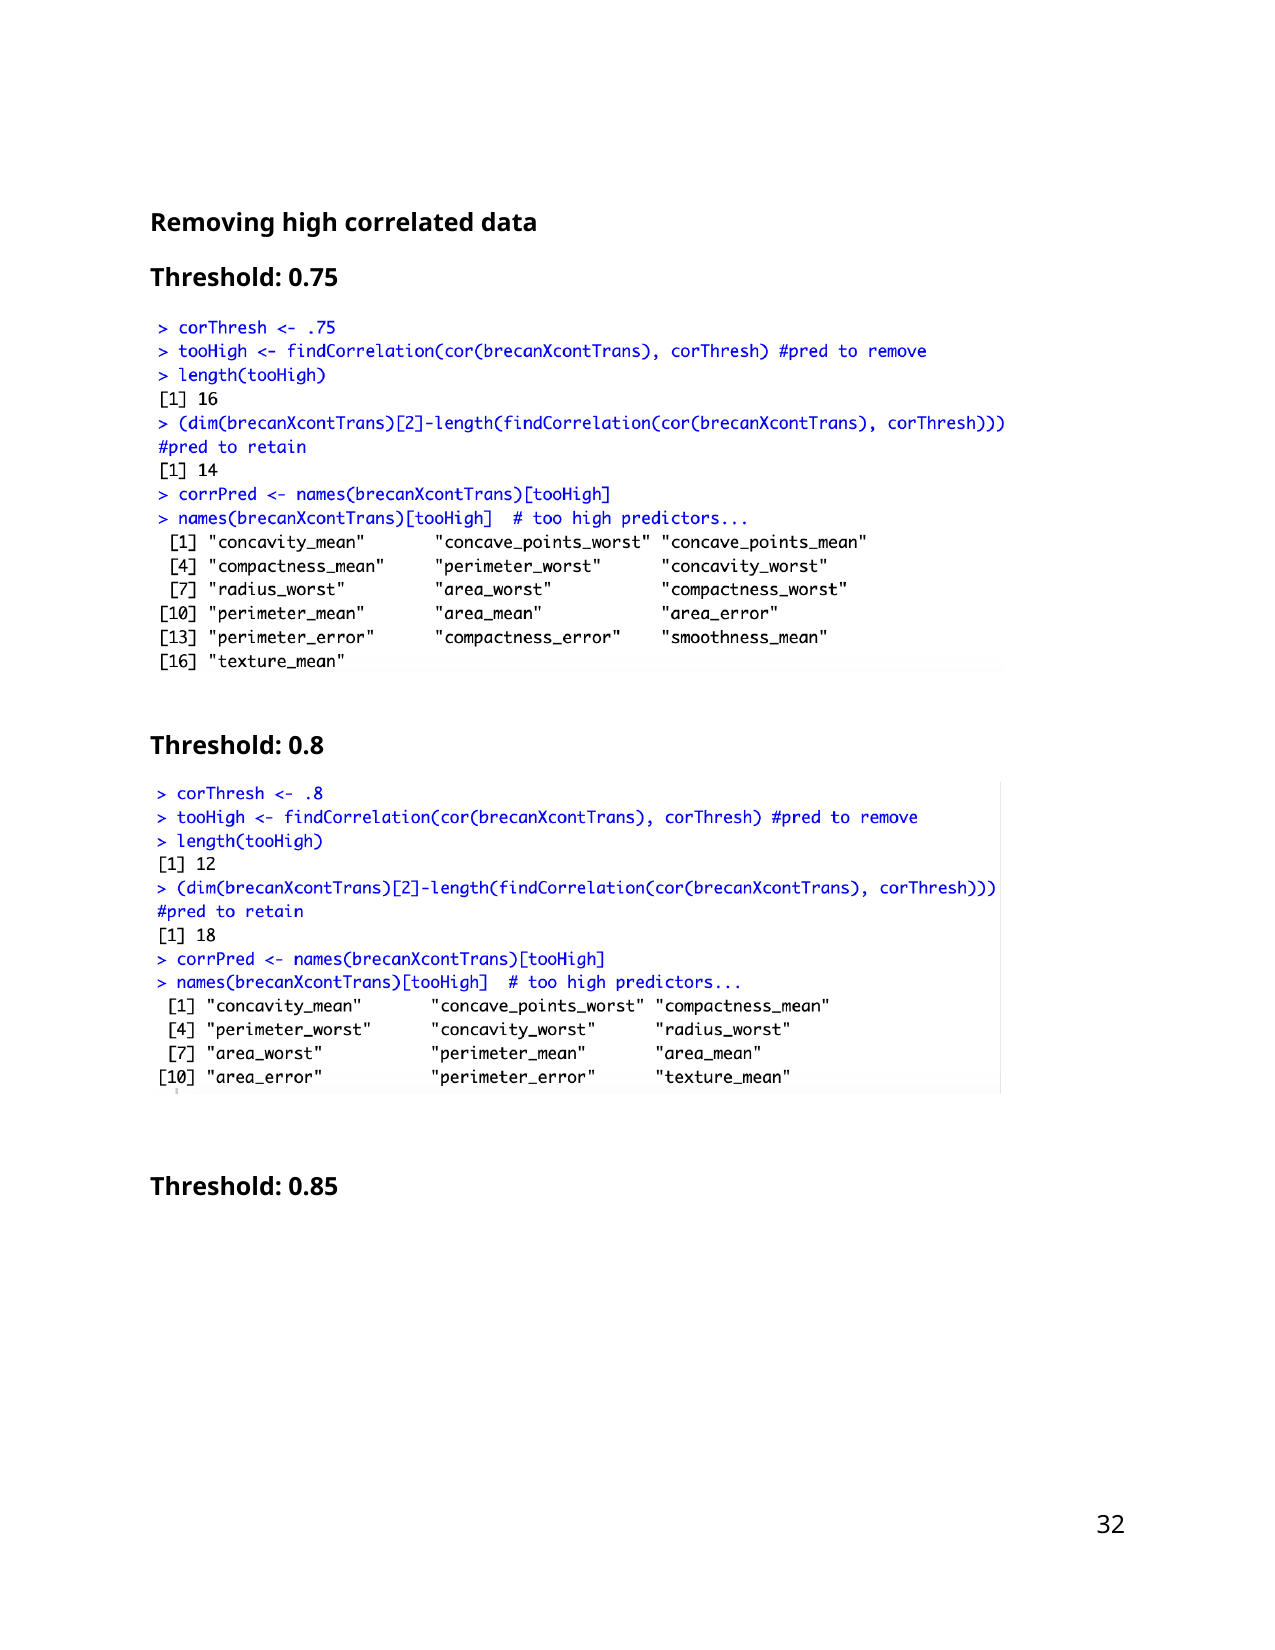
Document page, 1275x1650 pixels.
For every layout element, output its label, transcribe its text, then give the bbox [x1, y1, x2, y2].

text Threshold: 0.85 [150, 1169, 1125, 1203]
text Threshold: 0.8 [150, 727, 1125, 761]
picture [150, 314, 1006, 673]
text Threshold: 0.75 [150, 260, 1125, 294]
picture [150, 782, 1001, 1094]
text Removing high correlated data [150, 205, 1125, 239]
